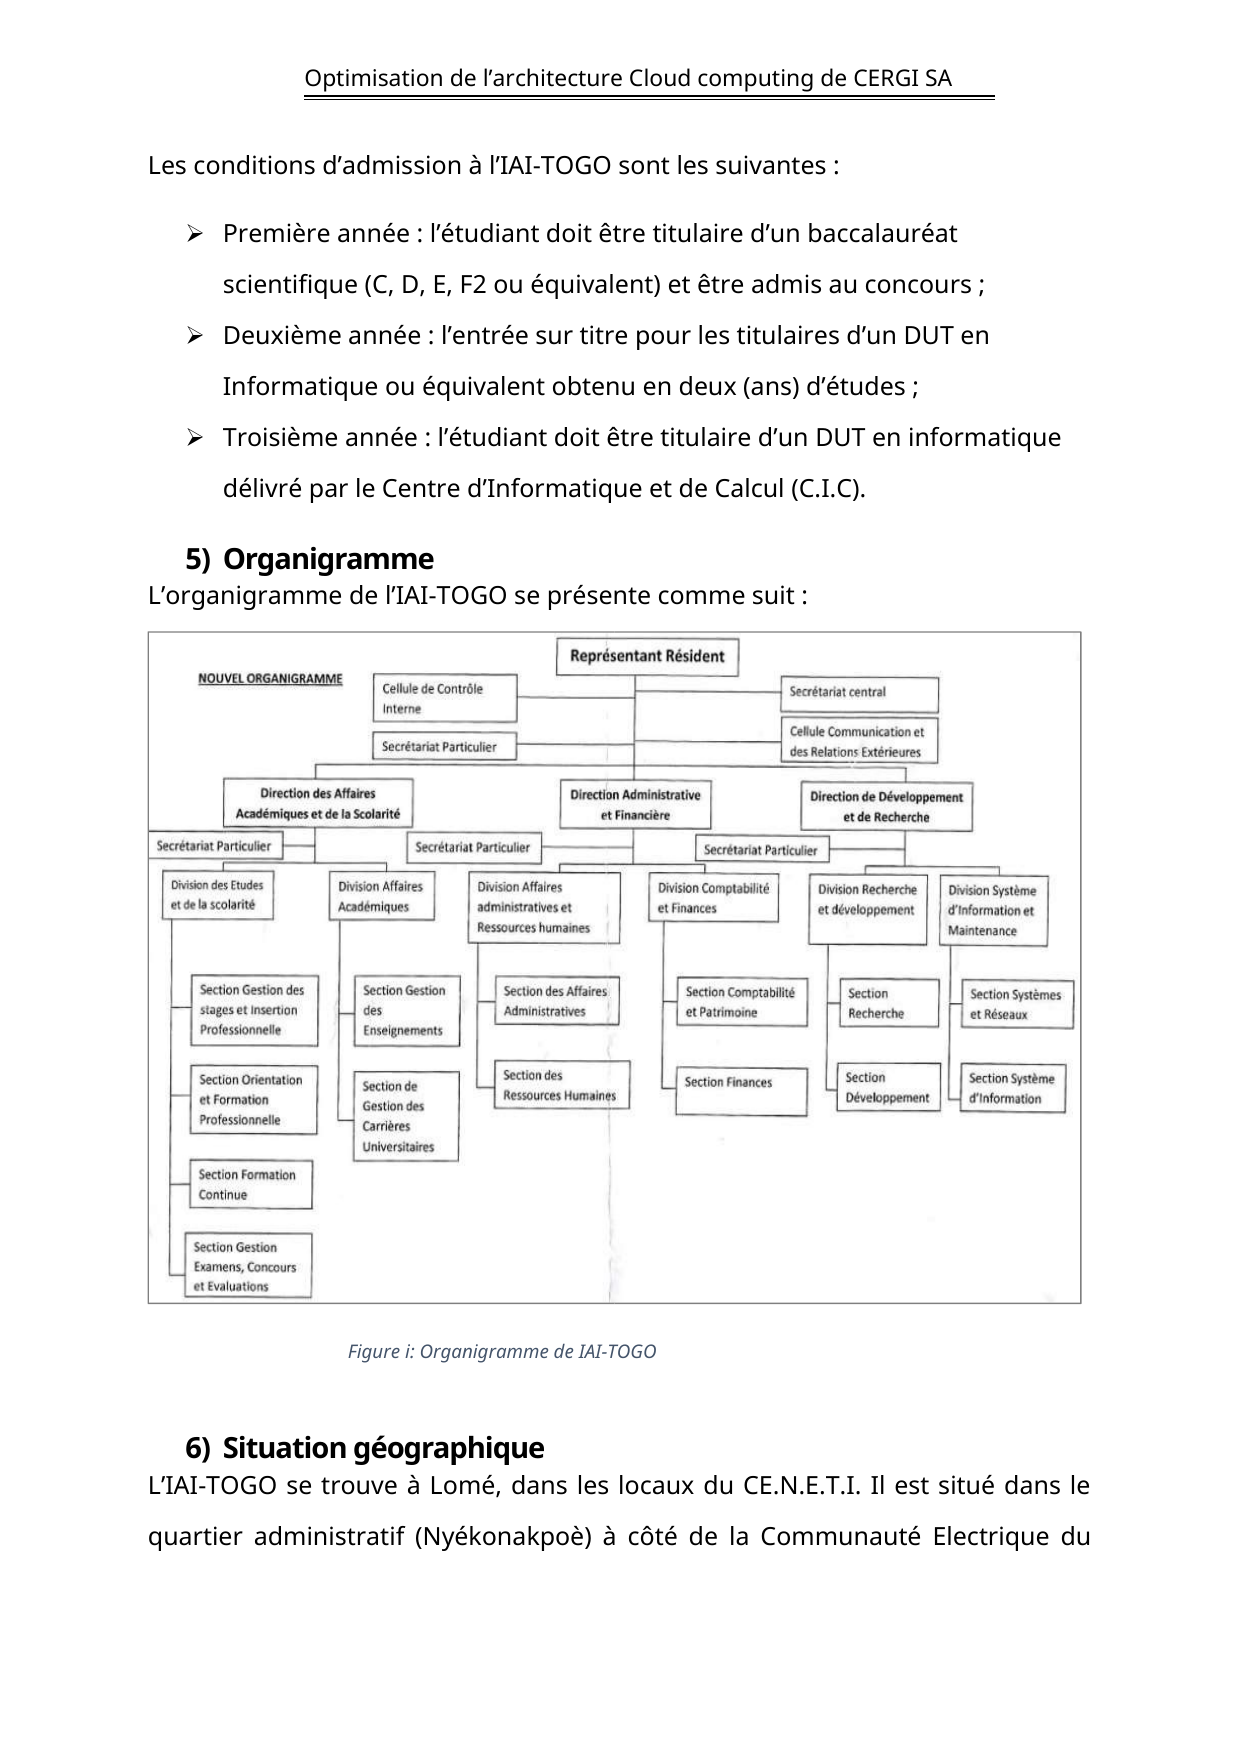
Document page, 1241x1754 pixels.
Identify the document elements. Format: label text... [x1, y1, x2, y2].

title Organigramme [185, 538, 1093, 578]
text Les conditions d’admission à l’IAI-TOGO sont les suivantes : [148, 148, 1093, 182]
title Situation géographique [185, 1428, 1093, 1467]
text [148, 1467, 1093, 1553]
picture [149, 633, 1080, 1302]
list Première année : l’étudiant doit être titulaire d’un baccalauréat scientifique (C, D, E, F2 ou équivalent) et être admis au concours ; [185, 215, 1093, 300]
text L’organigramme de l’IAI-TOGO se présente comme suit : [148, 578, 1093, 612]
list Deuxième année : l’entrée sur titre pour les titulaires d’un DUT en Informatique ou équivalent obtenu en deux (ans) d’études ; [185, 317, 1093, 402]
list Troisième année : l’étudiant doit être titulaire d’un DUT en informatique délivré par le Centre d’Informatique et de Calcul (C.I.C). [185, 419, 1093, 504]
